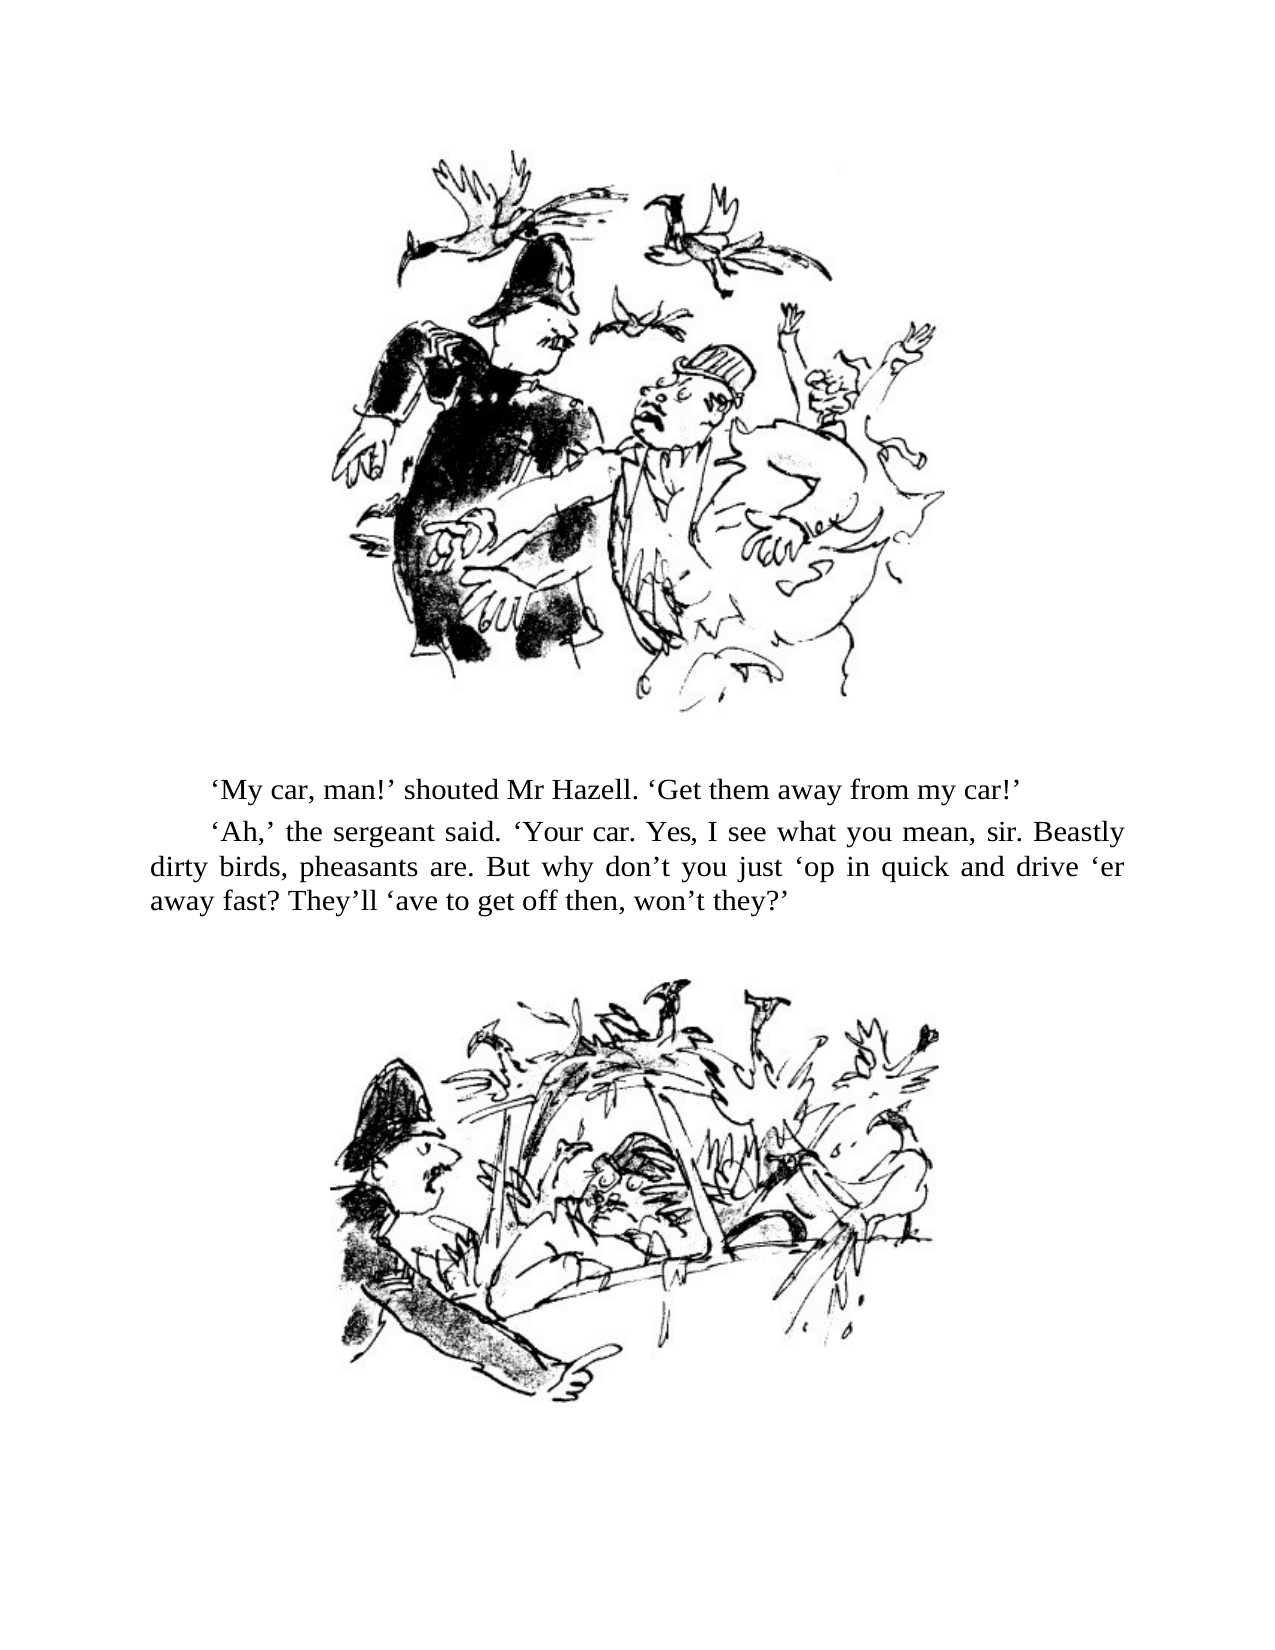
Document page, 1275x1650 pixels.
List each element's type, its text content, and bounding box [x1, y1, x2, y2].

text ‘My car, man!’ shouted Mr Hazell. ‘Get them away from my car!’ [210, 772, 1137, 806]
picture [330, 978, 939, 1403]
picture [331, 150, 945, 713]
text ‘Ah,’ the sergeant said. ‘Your car. Yes, I see what you mean, sir. Beastly dirty birds, pheasants are. But why don’t you just ‘op in quick and drive ‘er away fast? They’ll ‘ave to get off then, won’t they?’ [150, 814, 1125, 917]
